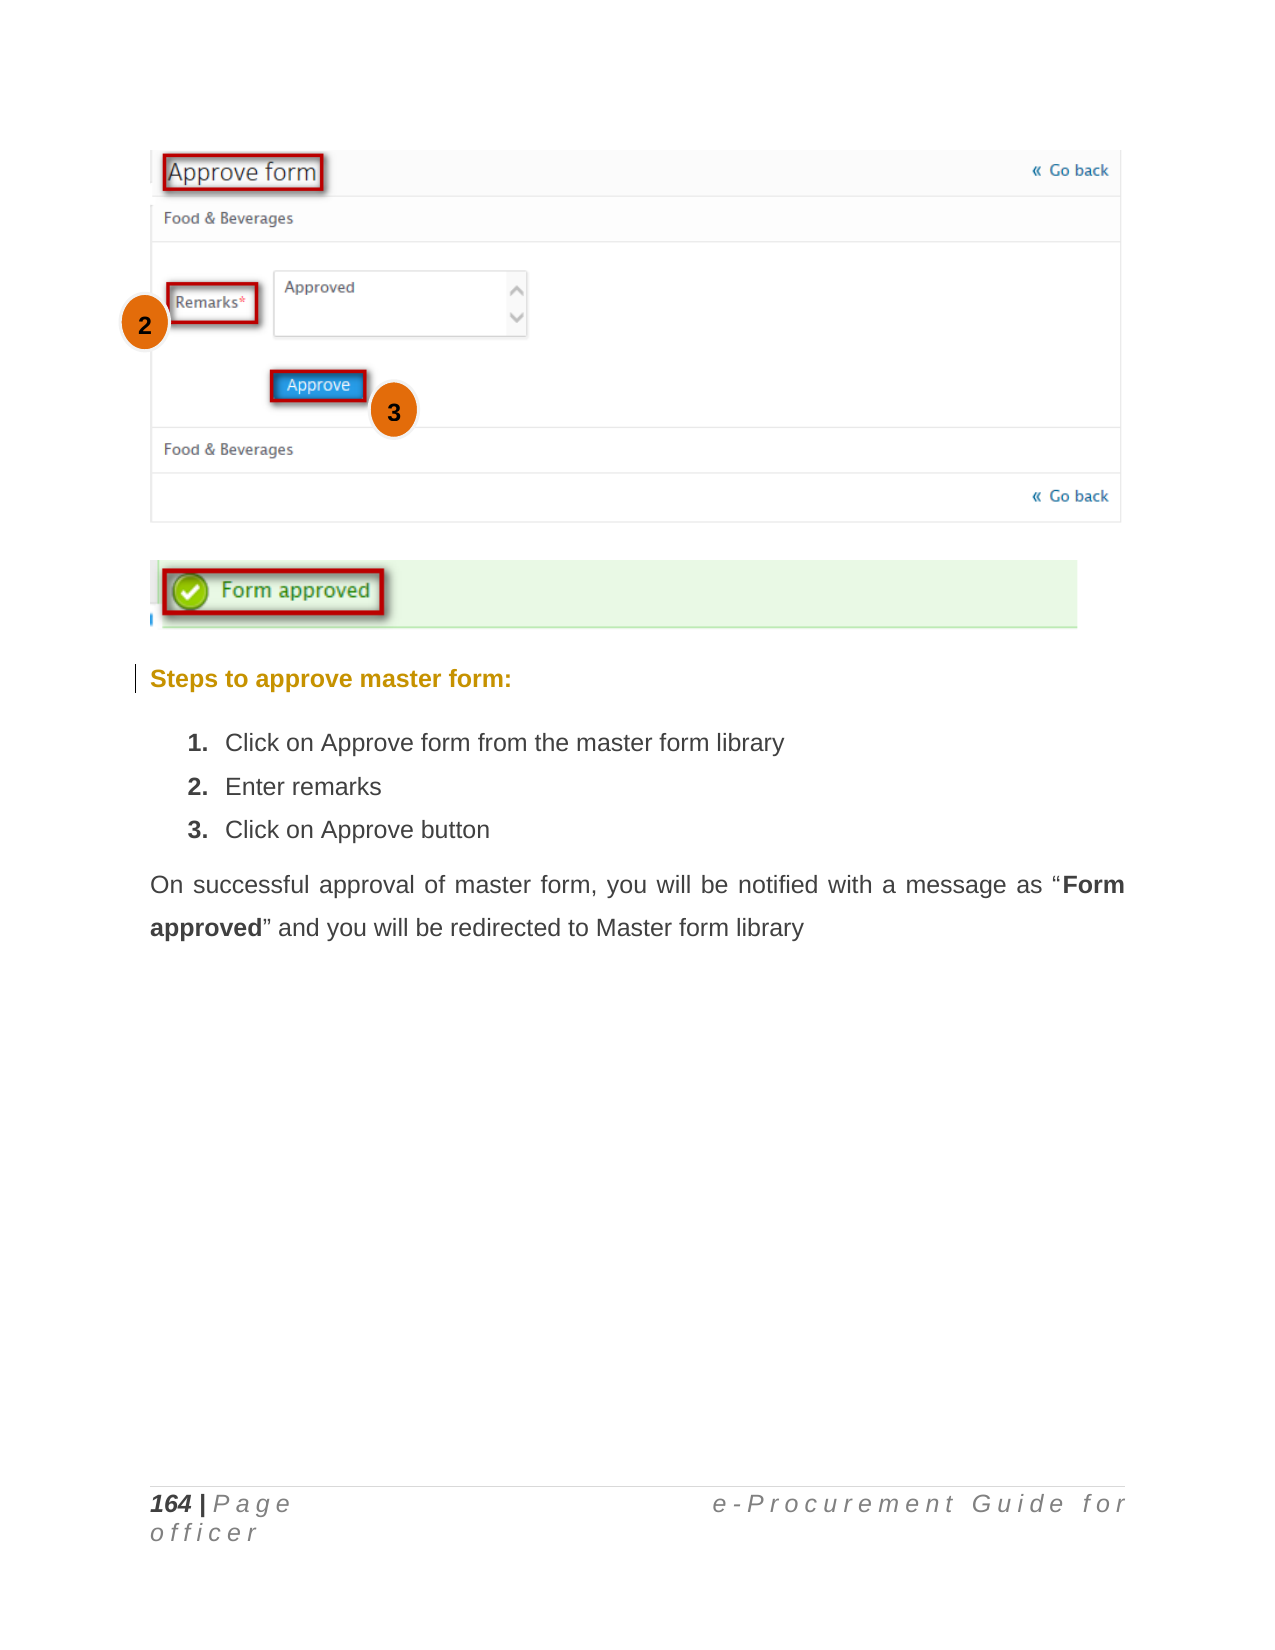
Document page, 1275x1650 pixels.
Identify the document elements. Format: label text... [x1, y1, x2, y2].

list Enter remarks [187, 771, 1125, 800]
list Click on Approve button [187, 814, 1125, 843]
list Click on Approve form from the master form library [187, 728, 1125, 757]
picture [150, 560, 1078, 630]
text Steps to approve master form: [150, 664, 1125, 693]
picture [150, 150, 1125, 525]
text On successful approval of master form, you will be notified with a message as “Form approved” and you will be redirected to Master form library [150, 870, 1125, 942]
